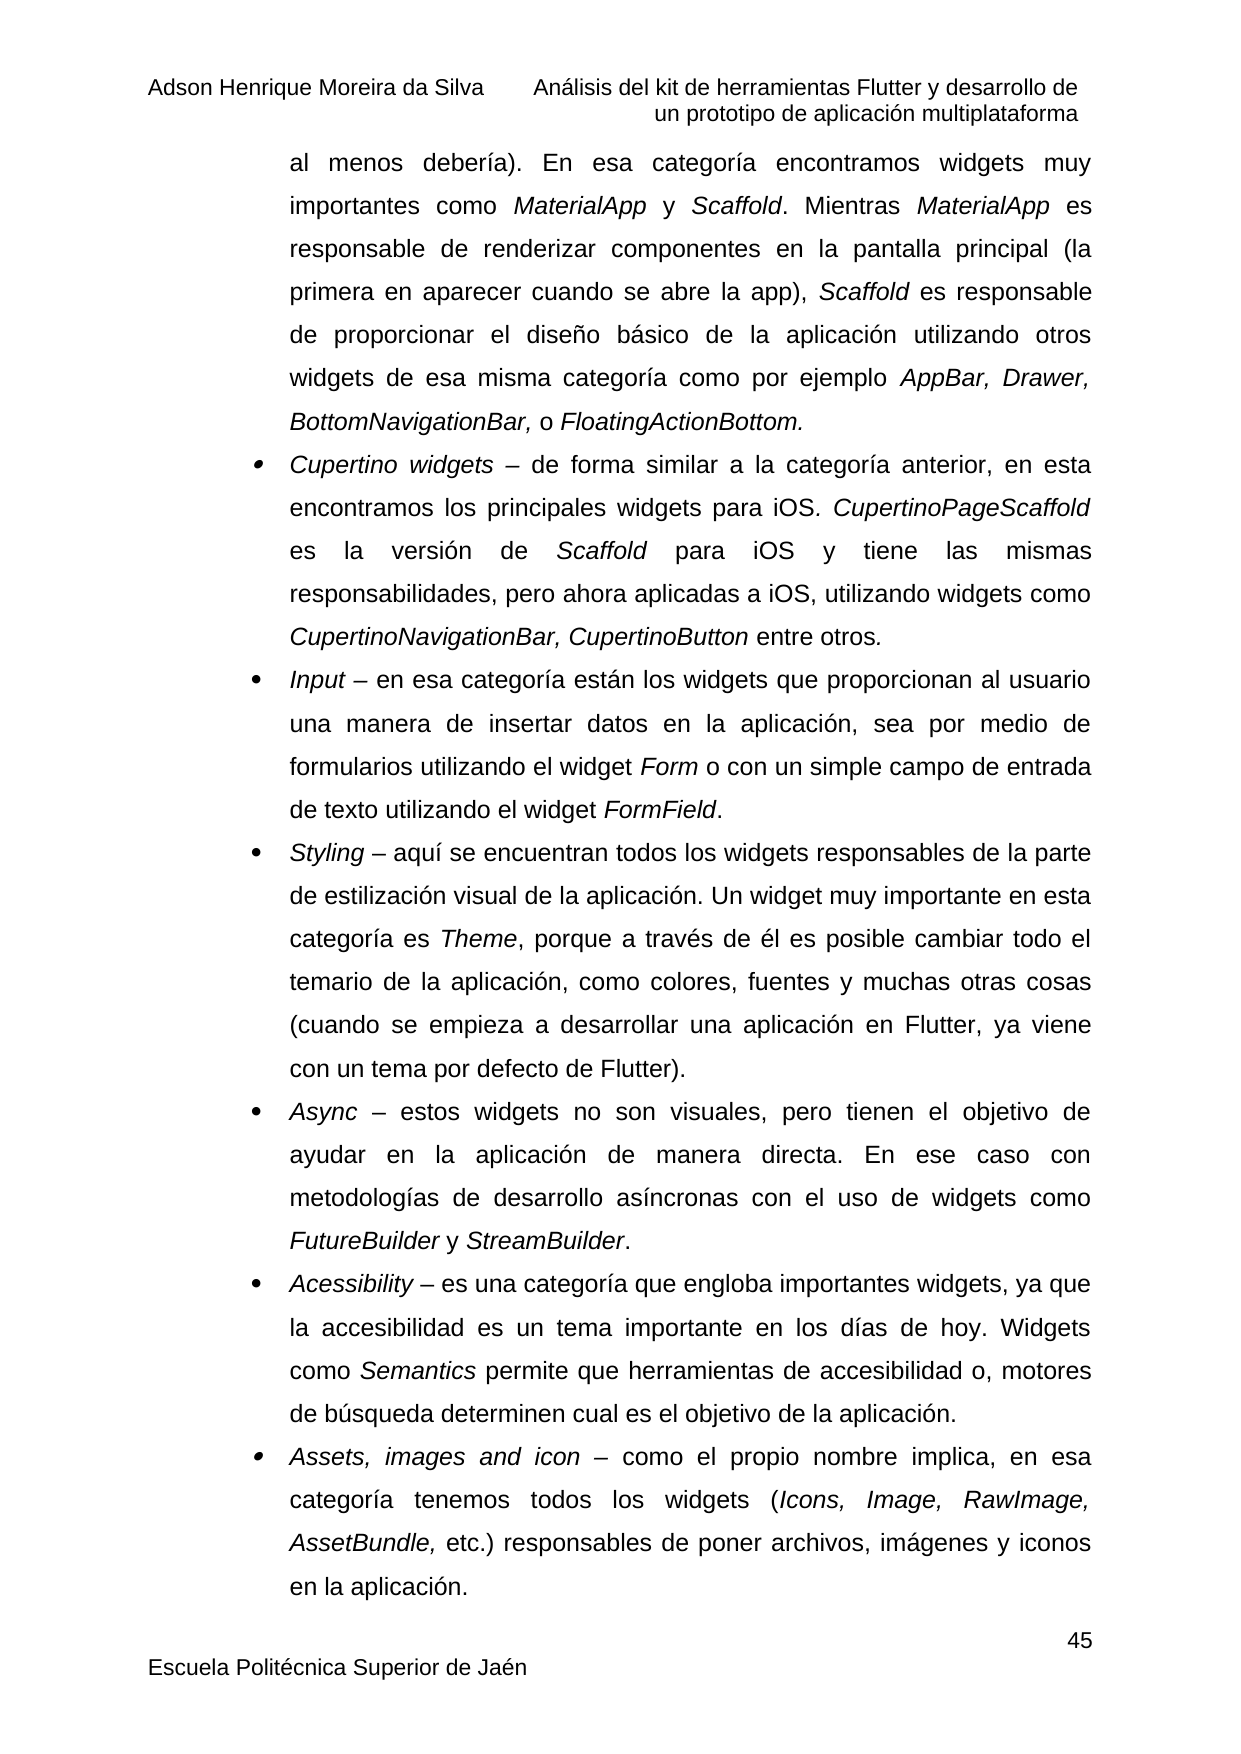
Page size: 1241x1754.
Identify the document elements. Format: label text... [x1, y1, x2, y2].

list Styling – aquí se encuentran todos los widgets responsables de la parte de estilización visual de la aplicación. Un widget muy importante en esta categoría es Theme, porque a través de él es posible cambiar todo el temario de la aplicación, como colores, fuentes y muchas otras cosas (cuando se empieza a desarrollar una aplicación en Flutter, ya viene con un tema por defecto de Flutter). [252, 925, 1092, 1170]
list Input – en esa categoría están los widgets que proporcionan al usuario una manera de insertar datos en la aplicación, sea por medio de formularios utilizando el widget Form o con un simple campo de entrada de texto utilizando el widget FormField. [252, 724, 1092, 882]
list Async – estos widgets no son visuales, pero tienen el objetivo de ayudar en la aplicación de manera directa. En ese caso con metodologías de desarrollo asíncronas con el uso de widgets como FutureBuilder y StreamBuilder. [252, 1213, 1092, 1372]
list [252, 148, 1092, 435]
list Acessibility – es una categoría que engloba importantes widgets, ya que la accesibilidad es un tema importante en los días de hoy. Widgets como Semantics permite que herramientas de accesibilidad o, motores de búsqueda determinen cual es el objetivo de la aplicación. [252, 1415, 1092, 1573]
list Cupertino widgets – de forma similar a la categoría anterior, en esta encontramos los principales widgets para iOS. CupertinoPageScaffold es la versión de Scaffold para iOS y tiene las mismas responsabilidades, pero ahora aplicadas a iOS, utilizando widgets como CupertinoNavigationBar, CupertinoButton entre otros. [252, 479, 1092, 680]
